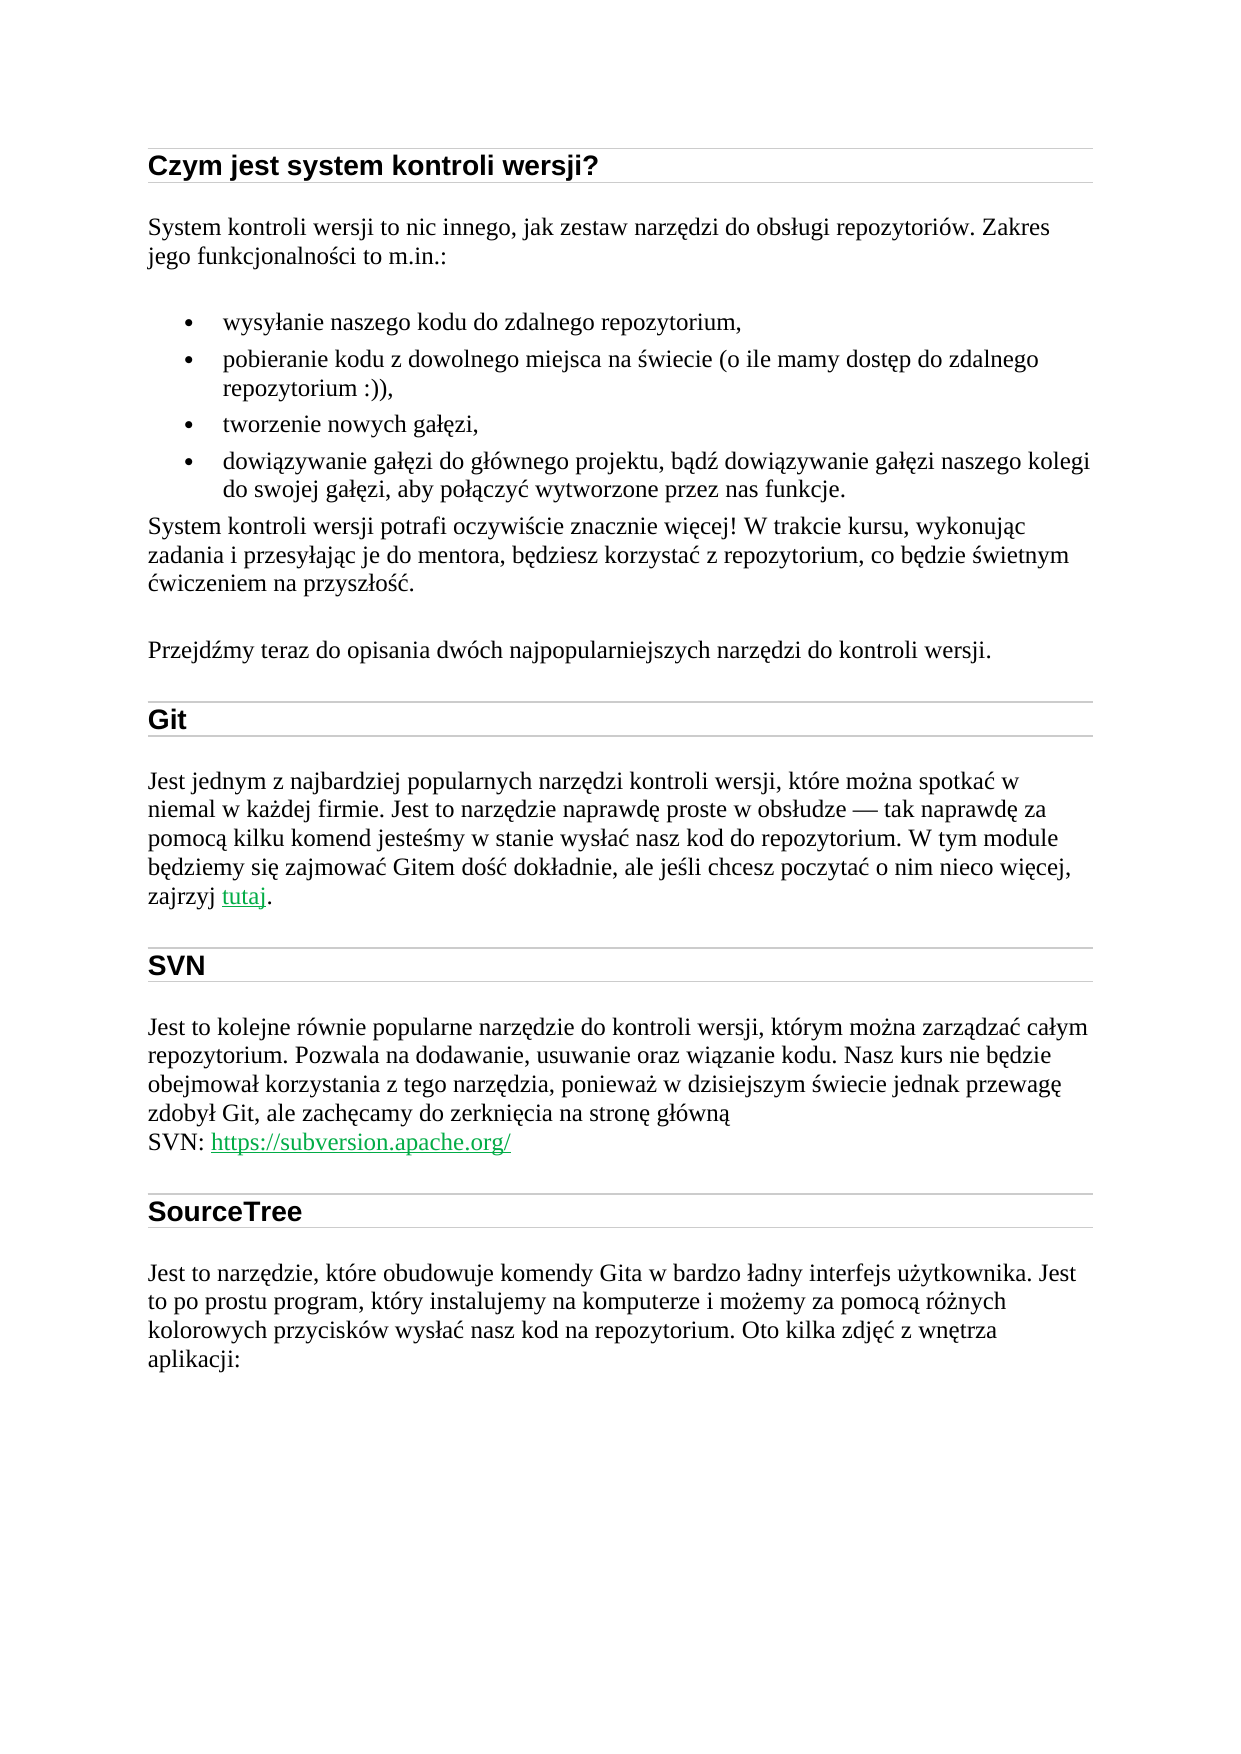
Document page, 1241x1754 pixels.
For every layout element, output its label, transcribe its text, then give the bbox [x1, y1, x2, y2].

text Jest to narzędzie, które obudowuje komendy Gita w bardzo ładny interfejs użytkownika. Jest to po prostu program, który instalujemy na komputerze i możemy za pomocą różnych kolorowych przycisków wysłać nasz kod na repozytorium. Oto kilka zdjęć z wnętrza aplikacji: [148, 1258, 1093, 1373]
text SVN [148, 949, 1093, 981]
list tworzenie nowych gałęzi, [185, 409, 1093, 438]
text Przejdźmy teraz do opisania dwóch najpopularniejszych narzędzi do kontroli wersji. [148, 635, 1093, 663]
list dowiązywanie gałęzi do głównego projektu, bądź dowiązywanie gałęzi naszego kolegi do swojej gałęzi, aby połączyć wytworzone przez nas funkcje. [185, 446, 1093, 503]
text Git [148, 703, 1093, 735]
text System kontroli wersji to nic innego, jak zestaw narzędzi do obsługi repozytoriów. Zakres jego funkcjonalności to m.in.: [148, 212, 1093, 270]
text Jest jednym z najbardziej popularnych narzędzi kontroli wersji, które można spotkać w niemal w każdej firmie. Jest to narzędzie naprawdę proste w obsłudze — tak naprawdę za pomocą kilku komend jesteśmy w stanie wysłać nasz kod do repozytorium. W tym module będziemy się zajmować Gitem dość dokładnie, ale jeśli chcesz poczytać o nim nieco więcej, zajrzyj tutaj. [148, 766, 1093, 909]
list wysyłanie naszego kodu do zdalnego repozytorium, [185, 307, 1093, 336]
list pobieranie kodu z dowolnego miejsca na świecie (o ile mamy dostęp do zdalnego repozytorium :)), [185, 344, 1093, 401]
text Jest to kolejne równie popularne narzędzie do kontroli wersji, którym można zarządzać całym repozytorium. Pozwala na dodawanie, usuwanie oraz wiązanie kodu. Nasz kurs nie będzie obejmował korzystania z tego narzędzia, ponieważ w dzisiejszym świecie jednak przewagę zdobył Git, ale zachęcamy do zerknięcia na stronę główną SVN: https://subversion.apache.org/ [148, 1012, 1093, 1155]
text System kontroli wersji potrafi oczywiście znacznie więcej! W trakcie kursu, wykonując zadania i przesyłając je do mentora, będziesz korzystać z repozytorium, co będzie świetnym ćwiczeniem na przyszłość. [148, 511, 1093, 597]
text SourceTree [148, 1195, 1093, 1227]
text Czym jest system kontroli wersji? [148, 149, 1093, 182]
